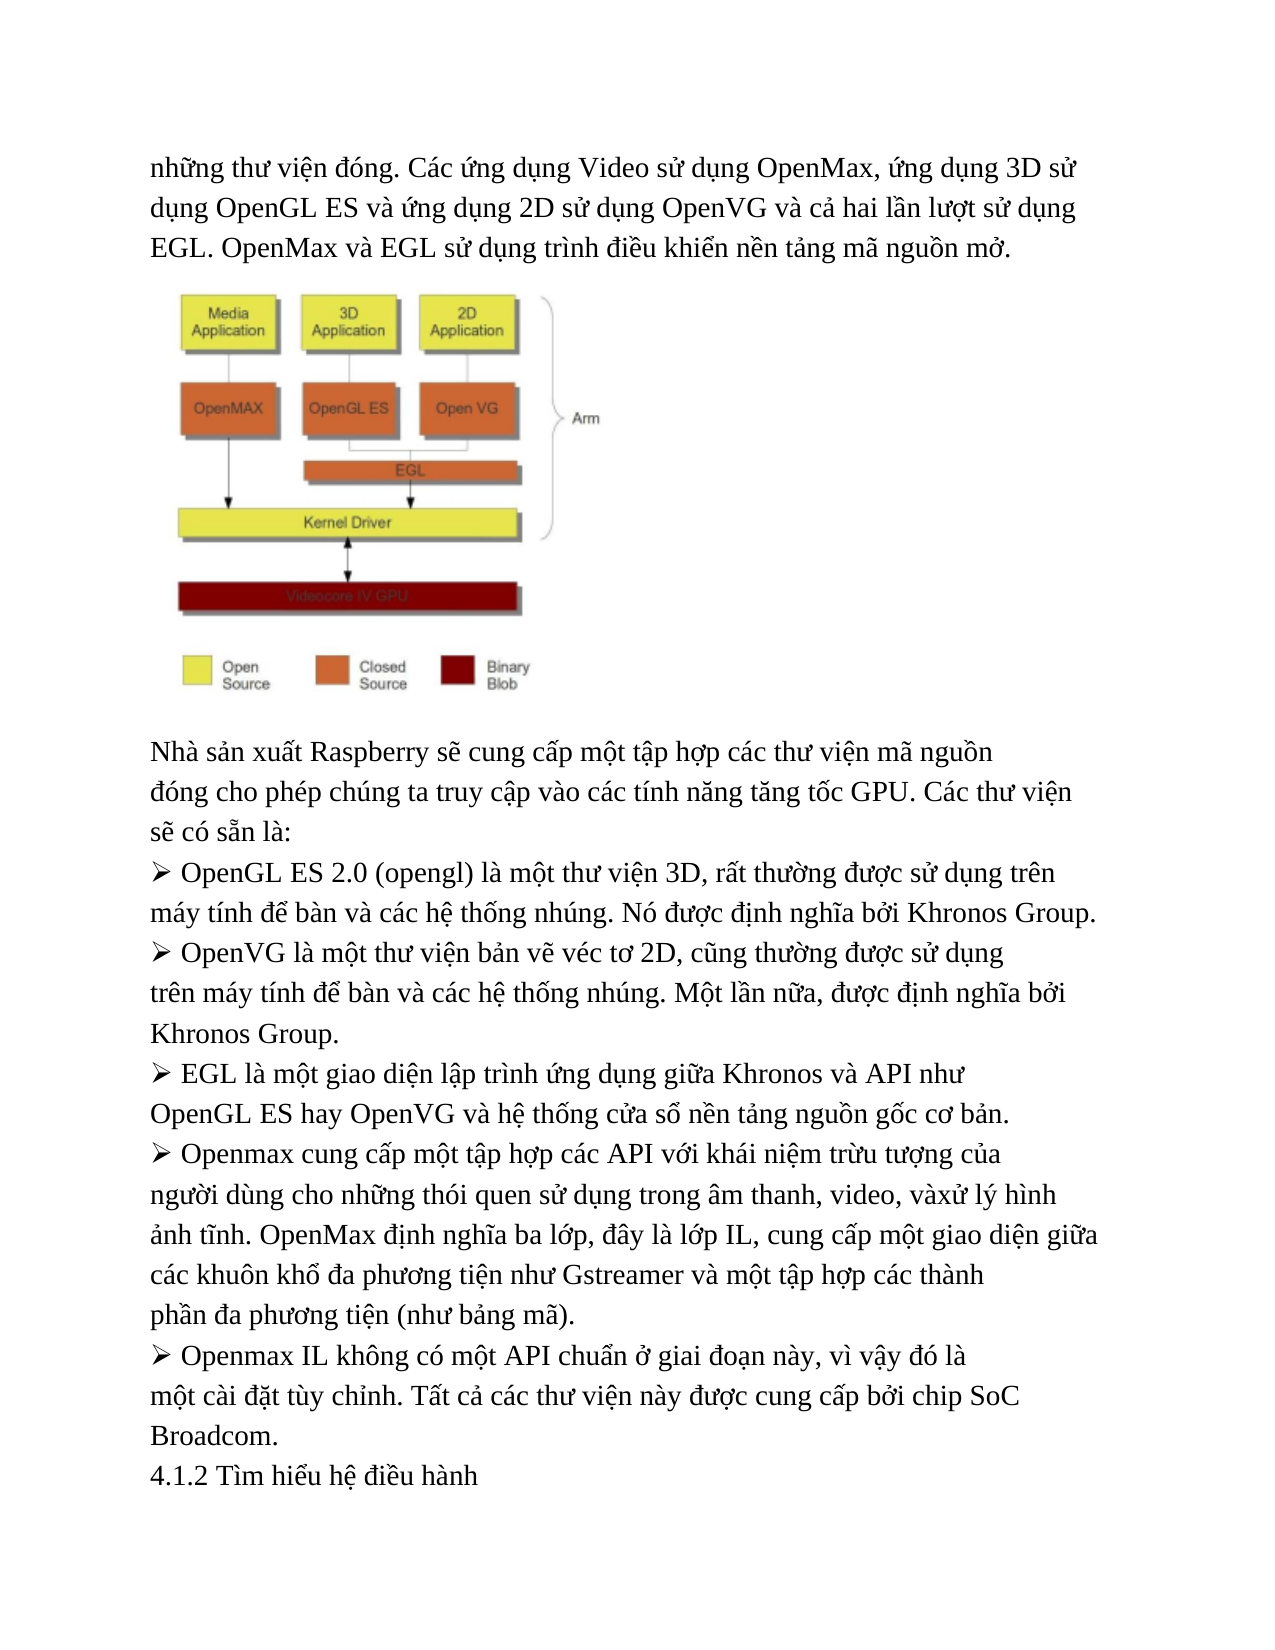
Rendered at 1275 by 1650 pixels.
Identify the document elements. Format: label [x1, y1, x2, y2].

text [150, 150, 1125, 264]
picture [150, 276, 618, 723]
text [150, 734, 1125, 1492]
